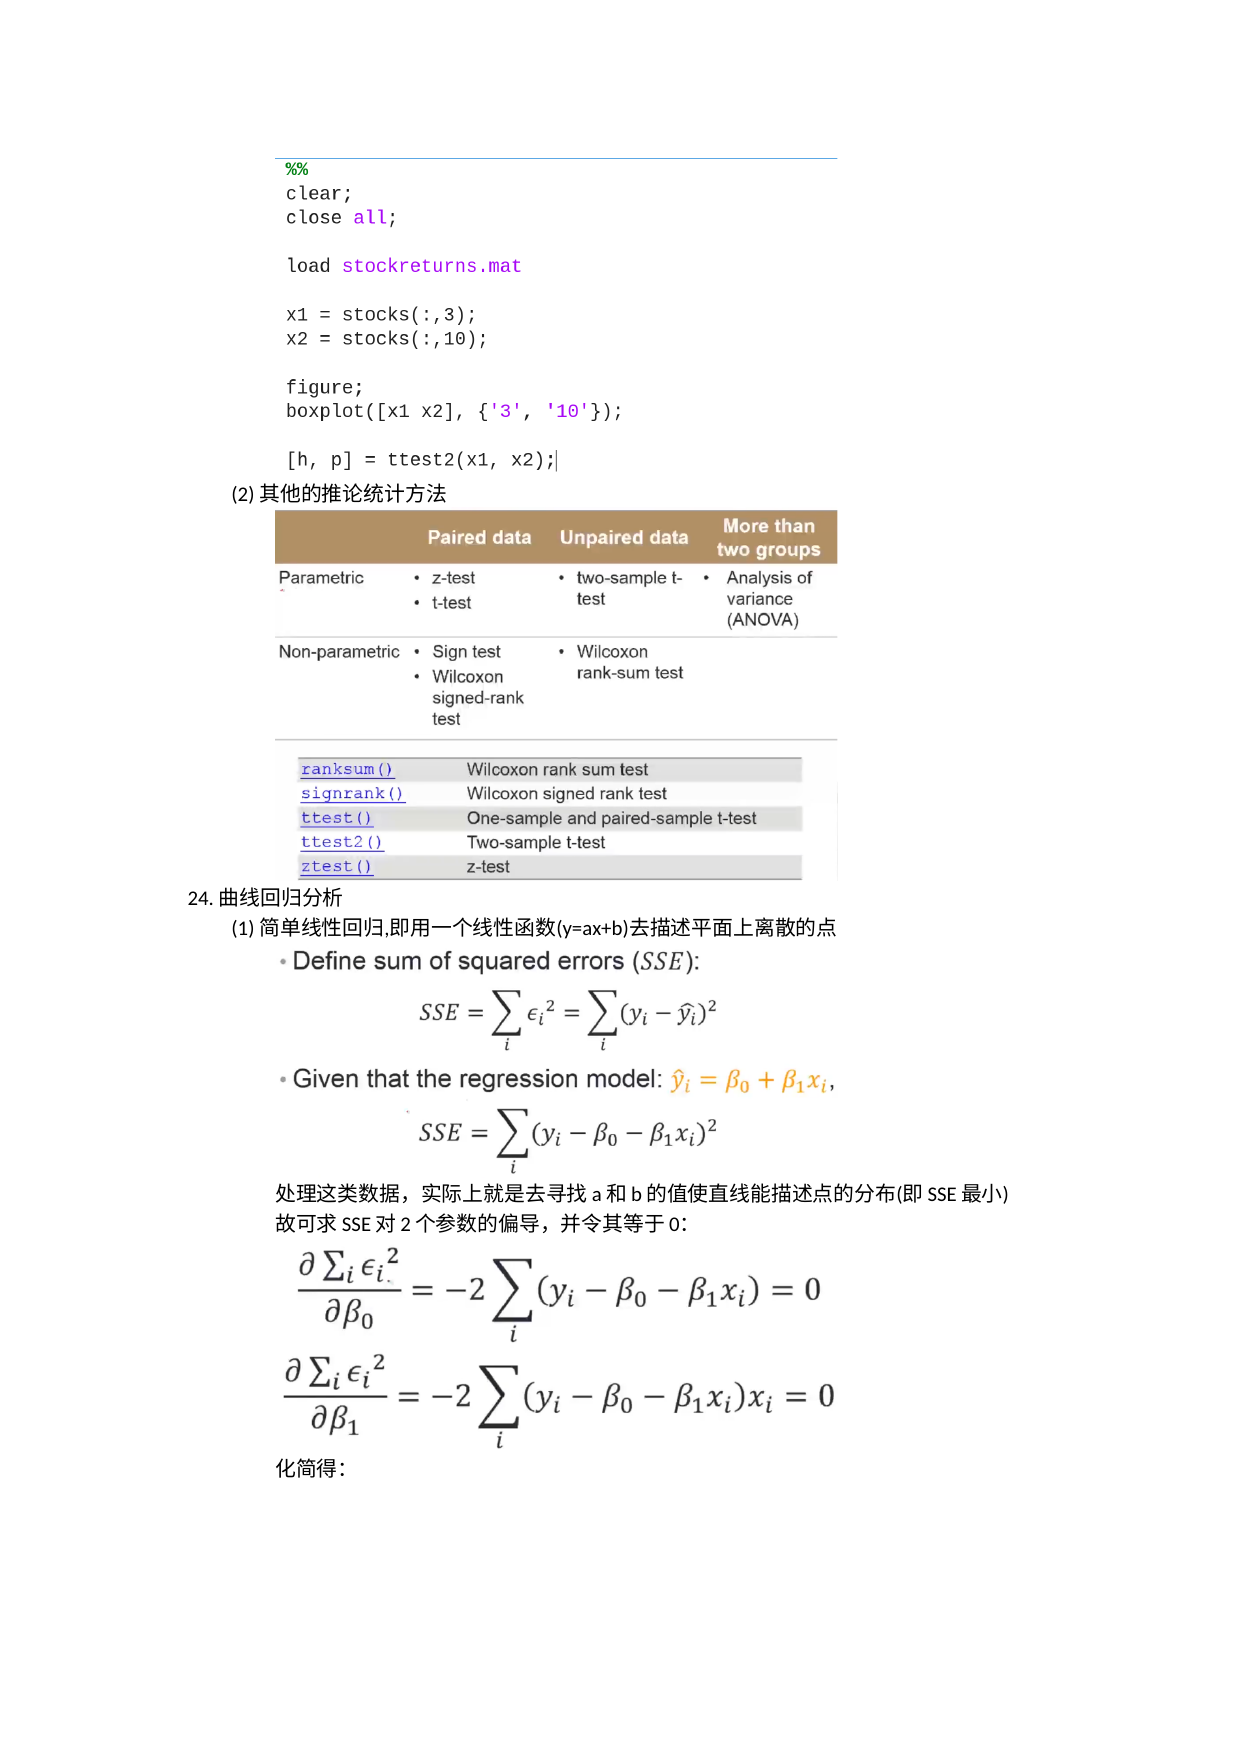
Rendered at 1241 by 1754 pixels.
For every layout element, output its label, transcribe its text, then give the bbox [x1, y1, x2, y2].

list 化简得： [231, 1452, 1053, 1482]
list 处理这类数据，实际上就是去寻找a和b的值使直线能描述点的分布(即SSE最小) [231, 1177, 1053, 1208]
picture [275, 507, 838, 881]
list 曲线回归分析 [187, 881, 1053, 911]
picture [275, 150, 838, 478]
picture [275, 1237, 838, 1452]
picture [275, 941, 838, 1178]
list 其他的推论统计方法 [187, 477, 1053, 508]
list 简单线性回归,即用一个线性函数(y=ax+b)去描述平面上离散的点 [187, 911, 1053, 941]
list 故可求SSE对2个参数的偏导，并令其等于0： [231, 1208, 1053, 1238]
